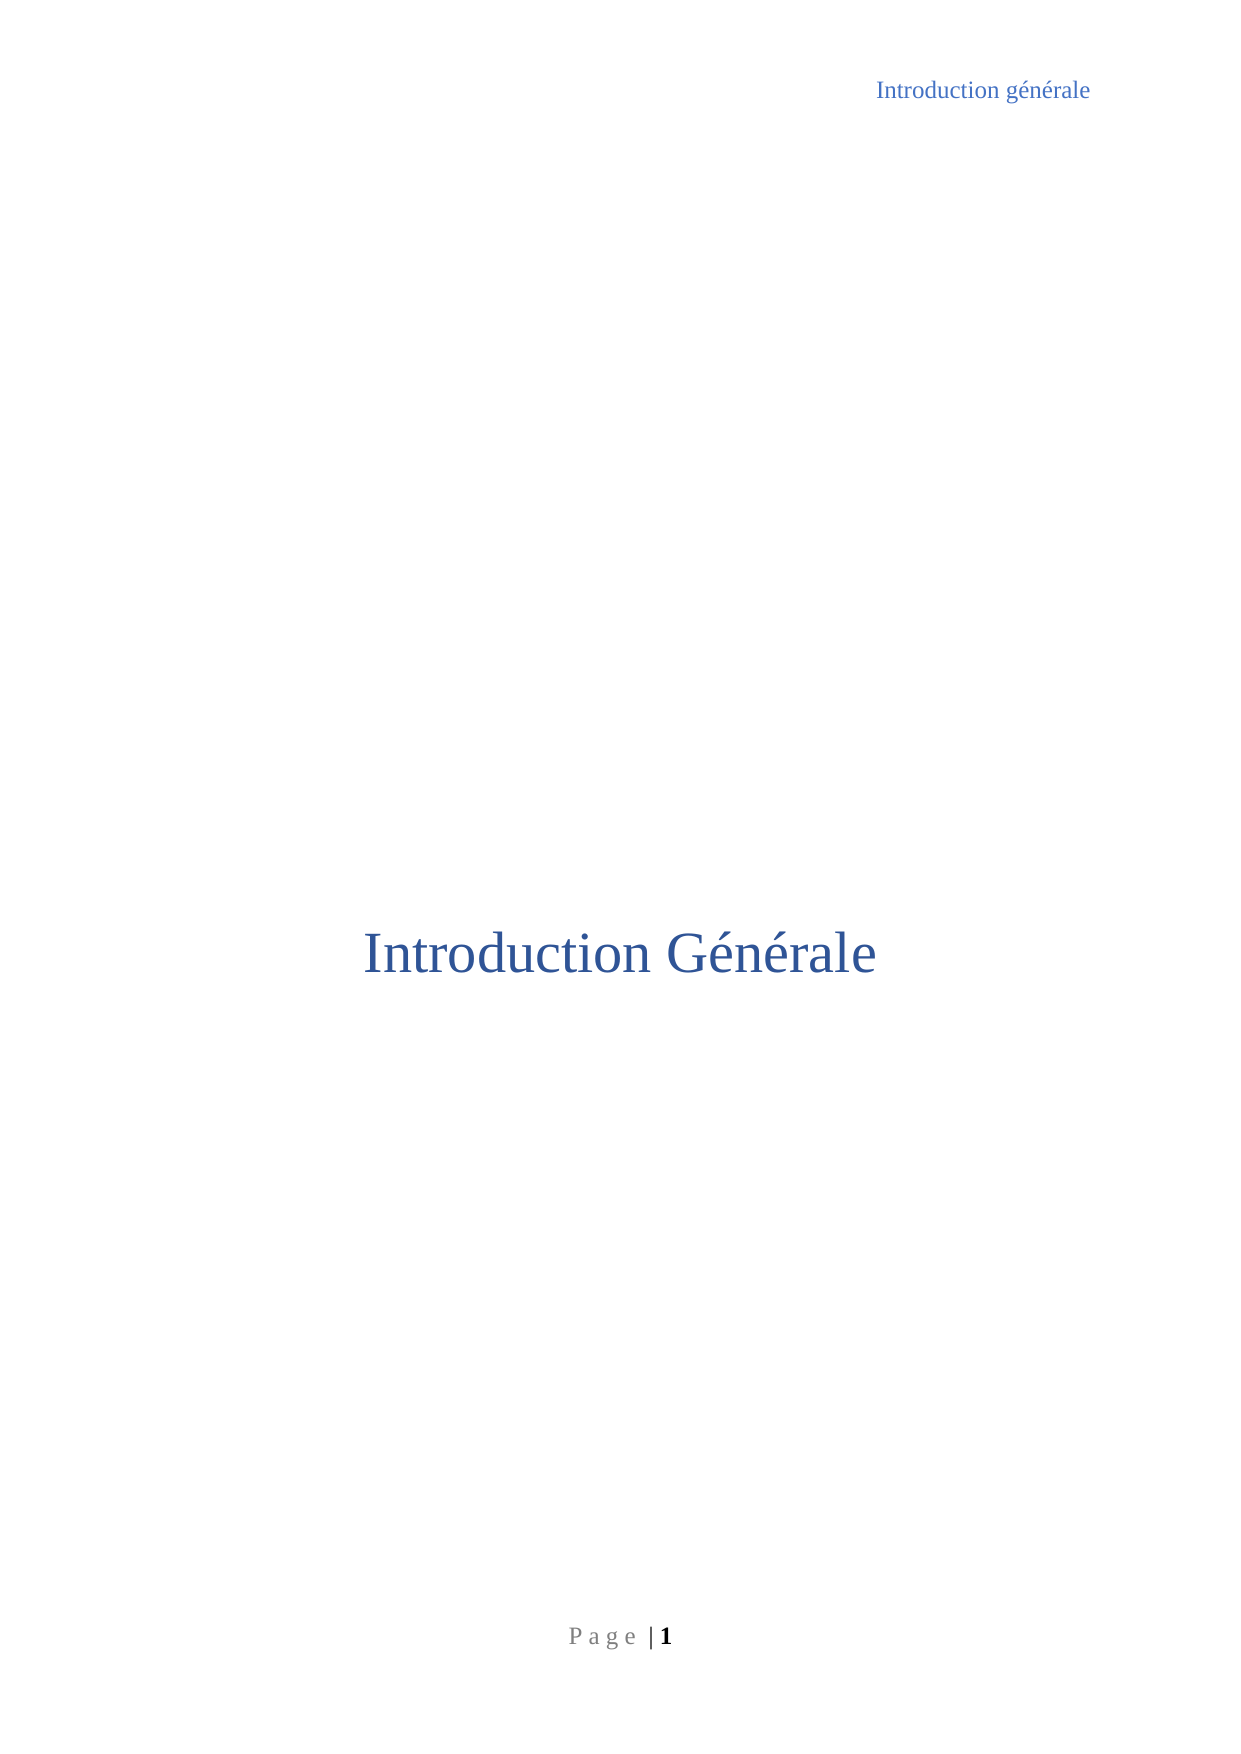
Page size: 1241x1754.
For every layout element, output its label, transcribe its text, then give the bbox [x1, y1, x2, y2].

subtitle Introduction Générale [150, 918, 1090, 985]
